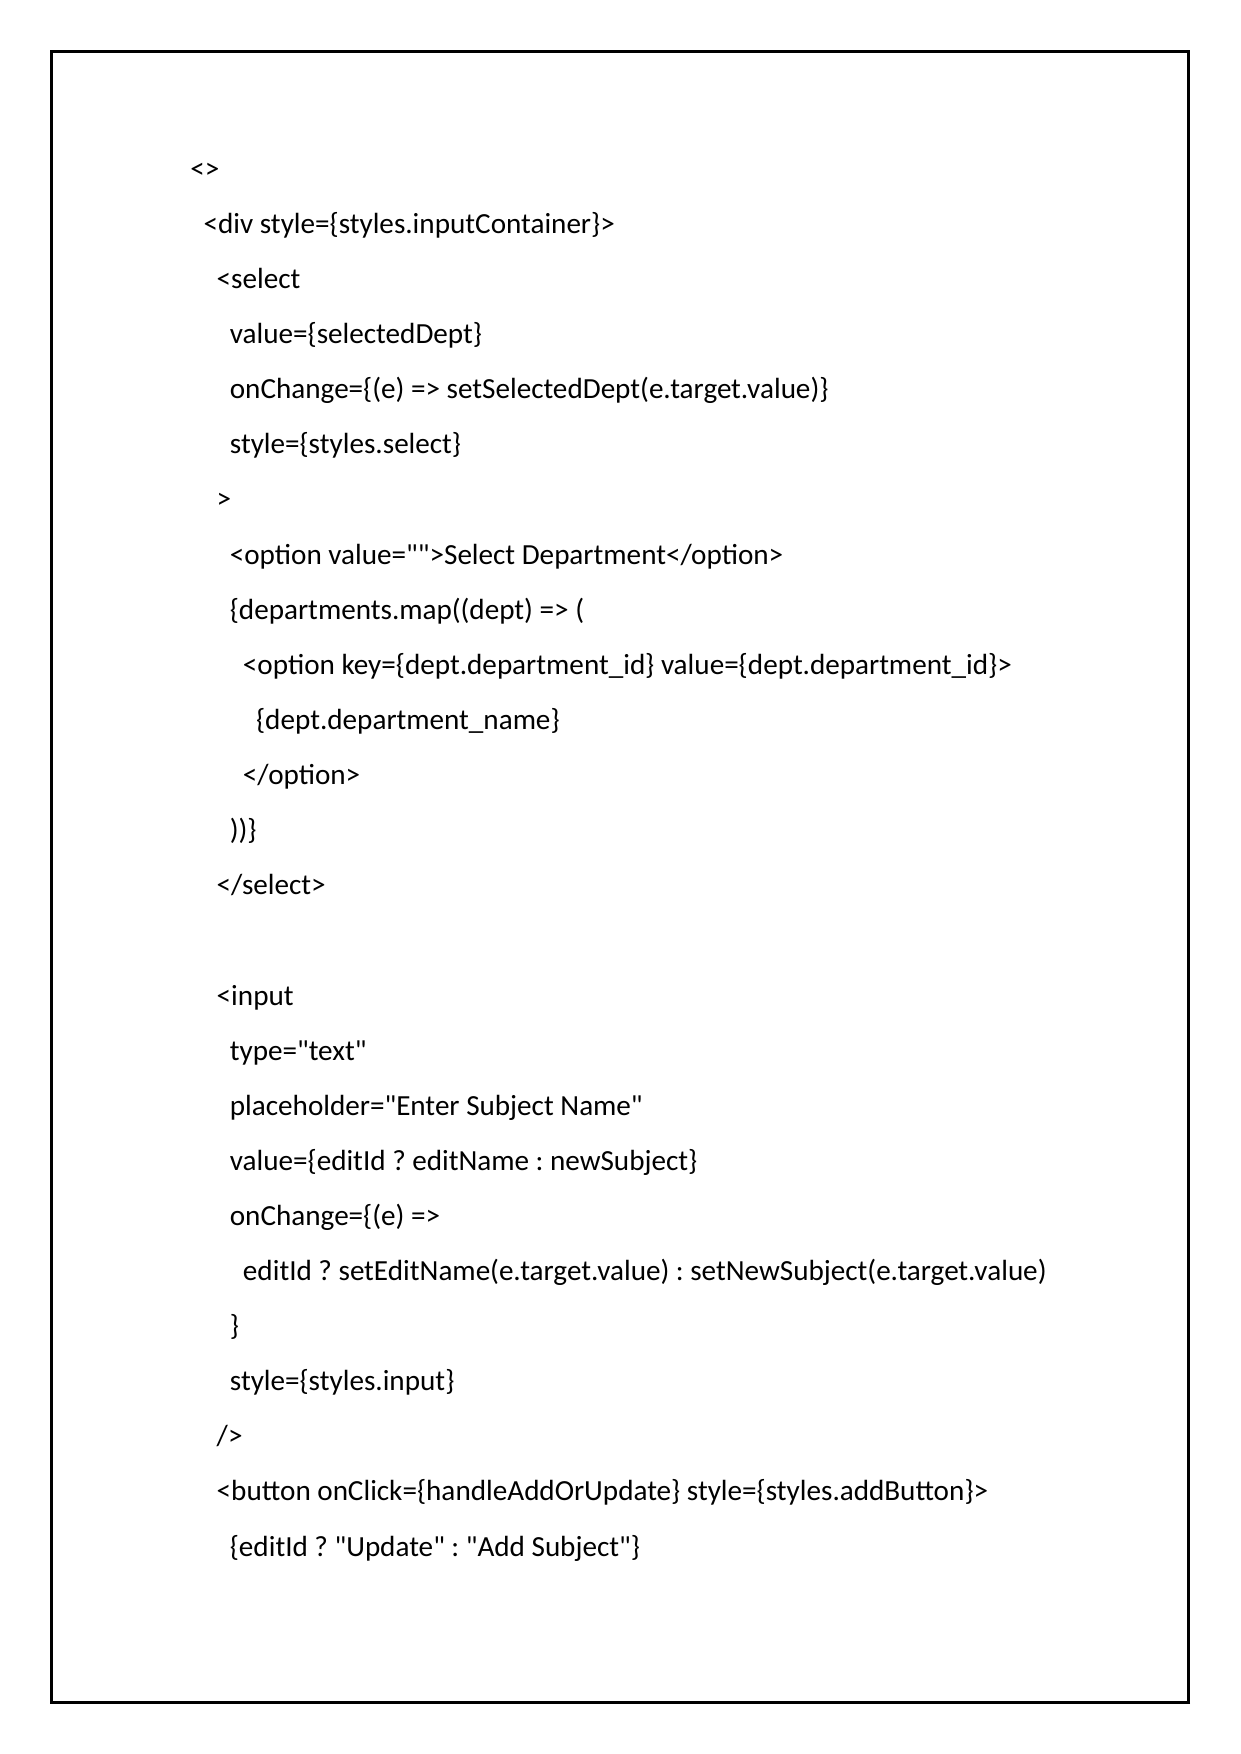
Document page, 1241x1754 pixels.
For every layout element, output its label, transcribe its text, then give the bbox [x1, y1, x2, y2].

text onChange={(e) => [177, 1197, 1090, 1233]
text value={editId ? editName : newSubject} [177, 1142, 1090, 1177]
text /> [177, 1417, 1090, 1453]
text <> [177, 150, 1090, 186]
text <button onClick={handleAddOrUpdate} style={styles.addButton}> [177, 1472, 1090, 1508]
text style={styles.input} [177, 1362, 1090, 1398]
text {dept.department_name} [177, 701, 1090, 737]
text ))} [177, 811, 1090, 847]
text value={selectedDept} [177, 315, 1090, 351]
text editId ? setEditName(e.target.value) : setNewSubject(e.target.value) [177, 1252, 1090, 1288]
text {departments.map((dept) => ( [177, 591, 1090, 626]
text onChange={(e) => setSelectedDept(e.target.value)} [177, 370, 1090, 406]
text <input [177, 977, 1090, 1012]
text > [177, 481, 1090, 516]
text <option value="">Select Department</option> [177, 536, 1090, 571]
text <select [177, 260, 1090, 296]
text } [177, 1307, 1090, 1343]
text <option key={dept.department_id} value={dept.department_id}> [177, 646, 1090, 682]
text style={styles.select} [177, 426, 1090, 461]
text </select> [177, 866, 1090, 902]
text placeholder="Enter Subject Name" [177, 1087, 1090, 1122]
text <div style={styles.inputContainer}> [177, 205, 1090, 241]
text </option> [177, 756, 1090, 792]
text {editId ? "Update" : "Add Subject"} [177, 1528, 1090, 1563]
text type="text" [177, 1032, 1090, 1067]
